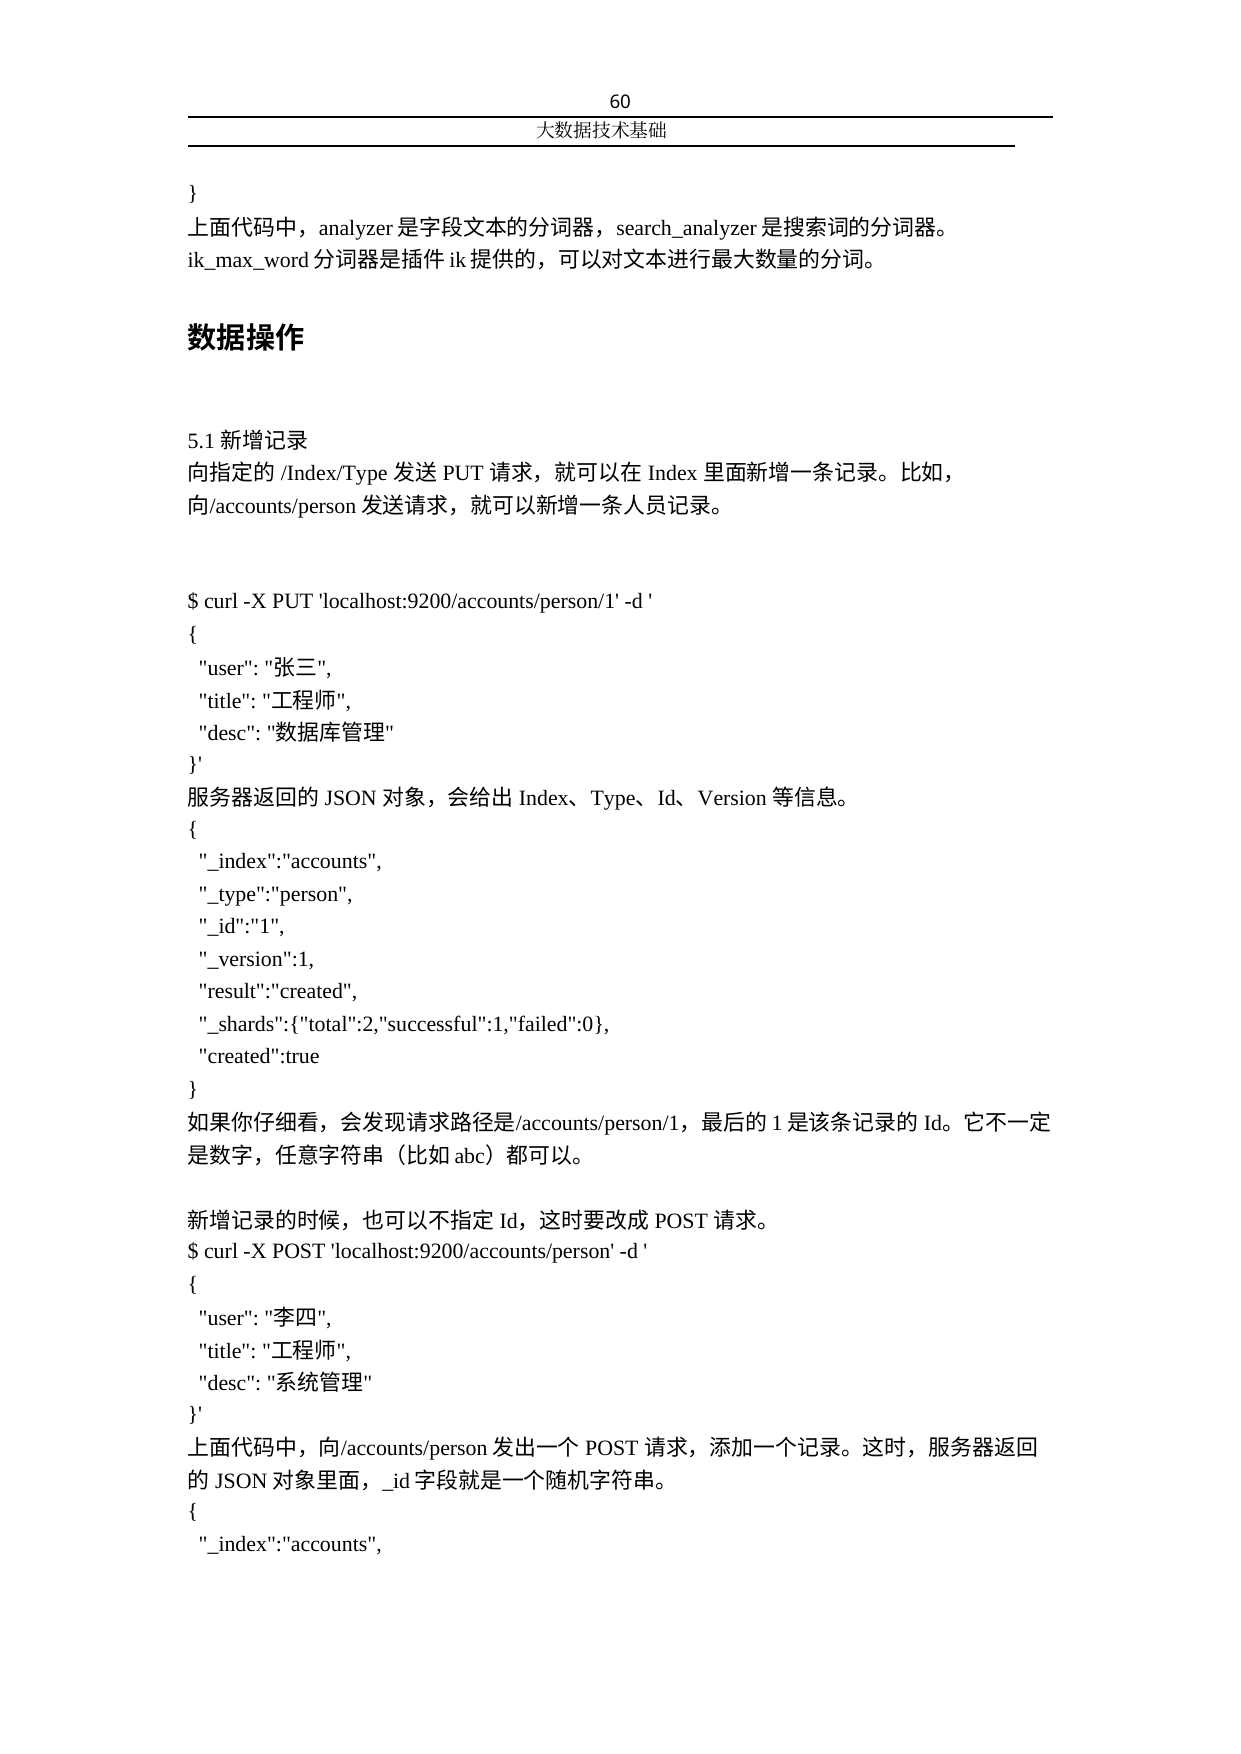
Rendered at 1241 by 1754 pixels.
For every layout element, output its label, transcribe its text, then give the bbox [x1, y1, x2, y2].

text }' [187, 747, 1053, 780]
text "_id":"1", [187, 910, 1053, 942]
text "_index":"accounts", [187, 845, 1053, 877]
text "title": "工程师", [187, 682, 1053, 715]
text $ curl -X PUT 'localhost:9200/accounts/person/1' -d ' [187, 585, 1053, 617]
text } [187, 1072, 1053, 1105]
text "_index":"accounts", [187, 1527, 1053, 1560]
text "result":"created", [187, 975, 1053, 1007]
text "_type":"person", [187, 877, 1053, 910]
subtitle 数据操作 [187, 303, 1053, 368]
text } [187, 177, 1053, 209]
text { [187, 617, 1053, 650]
text 如果你仔细看，会发现请求路径是/accounts/person/1，最后的1是该条记录的 Id。它不一定是数字，任意字符串（比如abc）都可以。 [187, 1105, 1053, 1170]
text 上面代码中，向/accounts/person发出一个 POST 请求，添加一个记录。这时，服务器返回的 JSON 对象里面，_id字段就是一个随机字符串。 [187, 1430, 1053, 1495]
text }' [187, 1397, 1053, 1430]
text { [187, 1495, 1053, 1527]
text $ curl -X POST 'localhost:9200/accounts/person' -d ' [187, 1235, 1053, 1267]
text "desc": "数据库管理" [187, 715, 1053, 747]
text "_version":1, [187, 942, 1053, 975]
text 新增记录的时候，也可以不指定 Id，这时要改成 POST 请求。 [187, 1202, 1053, 1235]
text "user": "李四", [187, 1300, 1053, 1332]
text 5.1 新增记录 [187, 422, 1053, 455]
text 服务器返回的 JSON 对象，会给出 Index、Type、Id、Version 等信息。 [187, 780, 1053, 812]
text 上面代码中，analyzer是字段文本的分词器，search_analyzer是搜索词的分词器。ik_max_word分词器是插件ik提供的，可以对文本进行最大数量的分词。 [187, 209, 1053, 274]
text "user": "张三", [187, 650, 1053, 682]
text { [187, 812, 1053, 845]
text "created":true [187, 1040, 1053, 1072]
text { [187, 1267, 1053, 1300]
text "desc": "系统管理" [187, 1365, 1053, 1397]
text "_shards":{"total":2,"successful":1,"failed":0}, [187, 1007, 1053, 1040]
text "title": "工程师", [187, 1332, 1053, 1365]
text 向指定的 /Index/Type 发送 PUT 请求，就可以在 Index 里面新增一条记录。比如，向/accounts/person发送请求，就可以新增一条人员记录。 [187, 455, 1053, 520]
